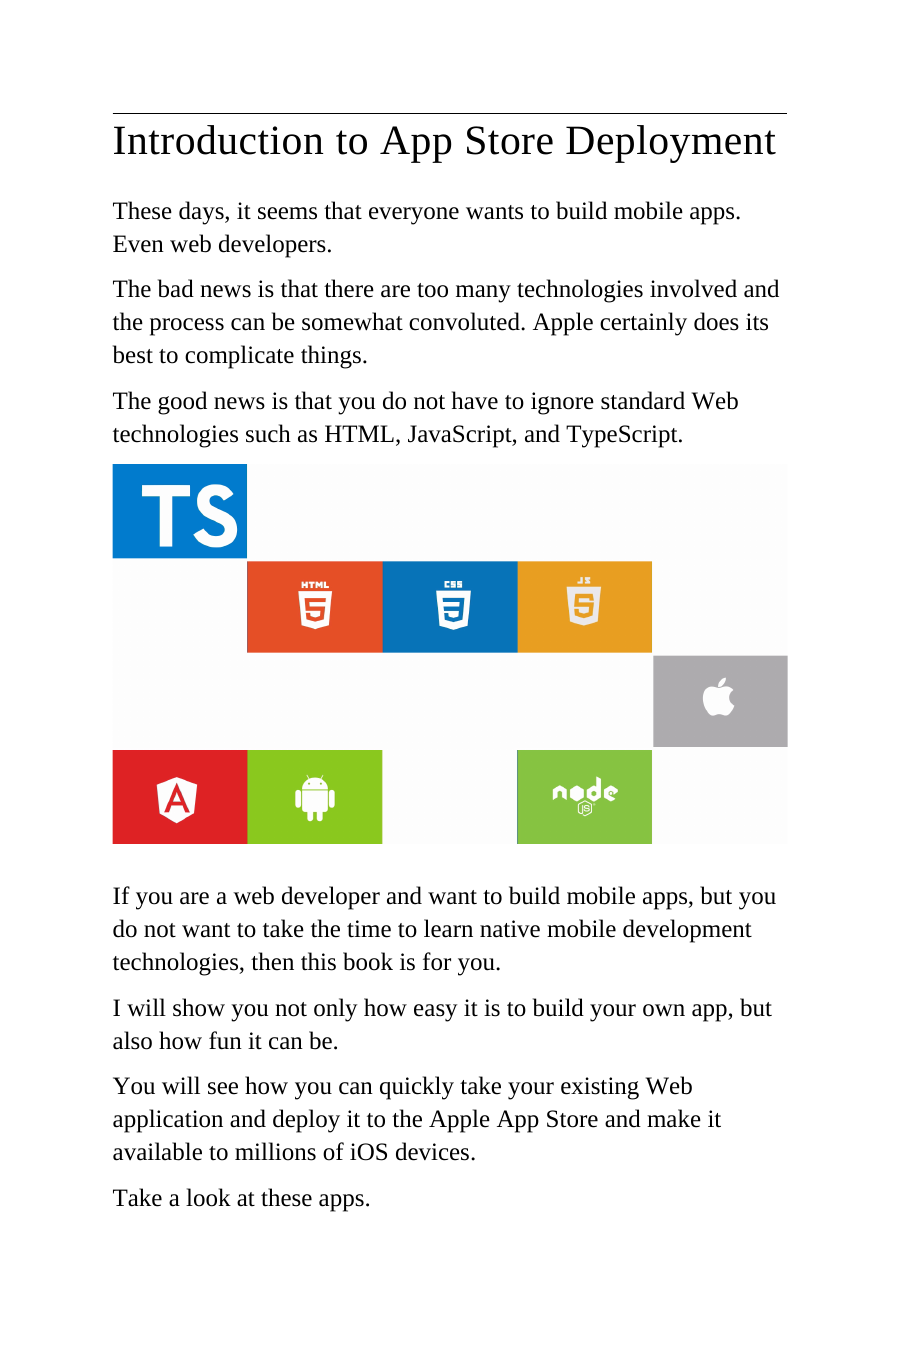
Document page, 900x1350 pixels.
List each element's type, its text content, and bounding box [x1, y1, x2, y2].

text The bad news is that there are too many technologies involved and the process can be somewhat convoluted. Apple certainly does its best to complicate things. [112, 274, 787, 369]
text The good news is that you do not have to ignore standard Web technologies such as HTML, JavaScript, and TypeScript. [112, 386, 787, 448]
text Take a look at these apps. [112, 1183, 787, 1212]
text I will show you not only how easy it is to build your own app, but also how fun it can be. [112, 993, 787, 1055]
text If you are a web developer and want to build mobile apps, but you do not want to take the time to learn native mobile development technologies, then this book is for you. [112, 844, 787, 976]
text You will see how you can quickly take your existing Web application and deploy it to the Apple App Store and make it available to millions of iOS devices. [112, 1071, 787, 1166]
text These days, it seems that everyone wants to build mobile apps. Even web developers. [112, 196, 787, 257]
subtitle Introduction to App Store Deployment [112, 114, 787, 163]
picture [112, 464, 788, 844]
